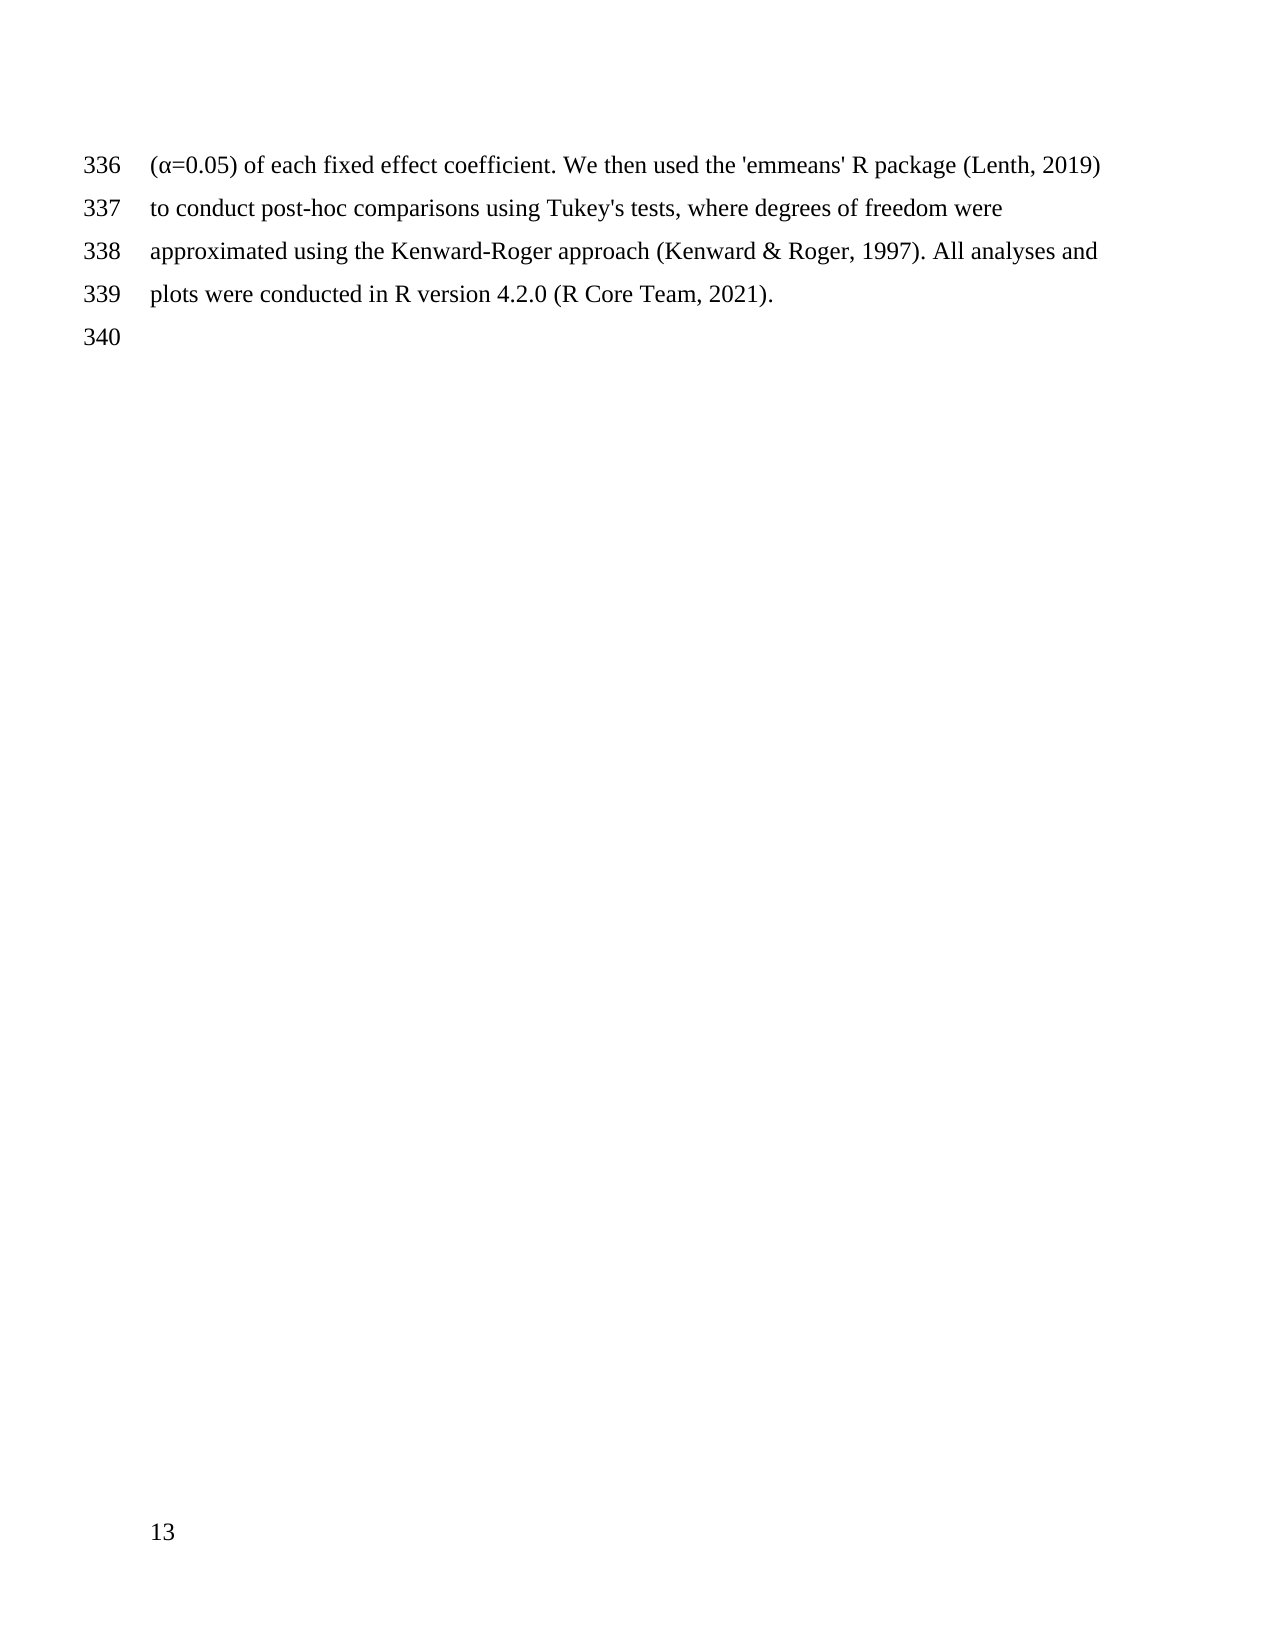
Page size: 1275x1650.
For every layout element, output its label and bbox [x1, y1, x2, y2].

text [150, 150, 1125, 308]
